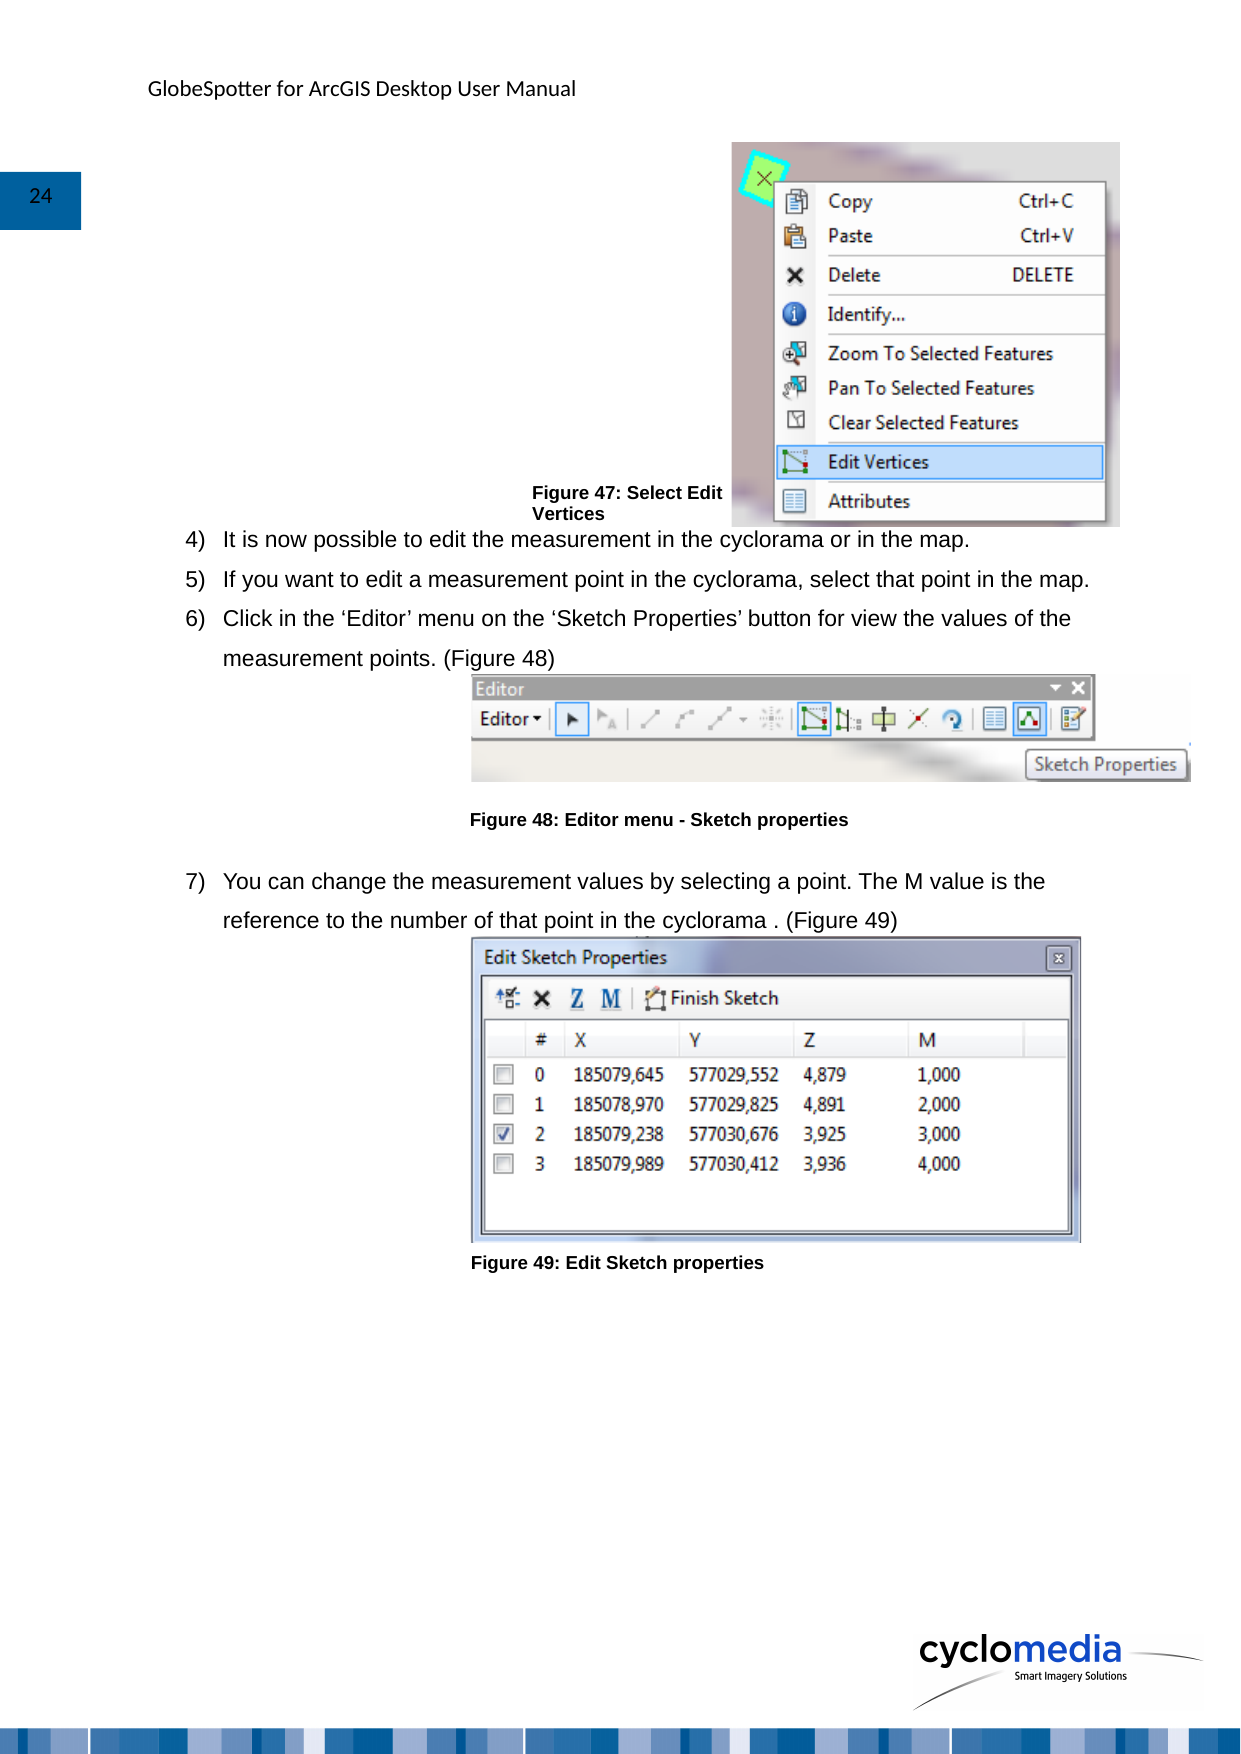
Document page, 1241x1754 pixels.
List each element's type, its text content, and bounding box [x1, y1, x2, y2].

list Click in the ‘Editor’ menu on the ‘Sketch Properties’ button for view the values of the measurement points. (Figure 48) [185, 605, 1093, 671]
list You can change the measurement values by selecting a point. The M value is the reference to the number of that point in the cyclorama . (Figure 49) [185, 805, 1093, 933]
picture [912, 1634, 1204, 1711]
picture [471, 674, 1191, 782]
picture [470, 936, 1082, 1243]
list If you want to edit a measurement point in the cyclorama, select that point in the map. [185, 566, 1093, 592]
picture [0, 1727, 1241, 1754]
picture [731, 142, 1120, 527]
